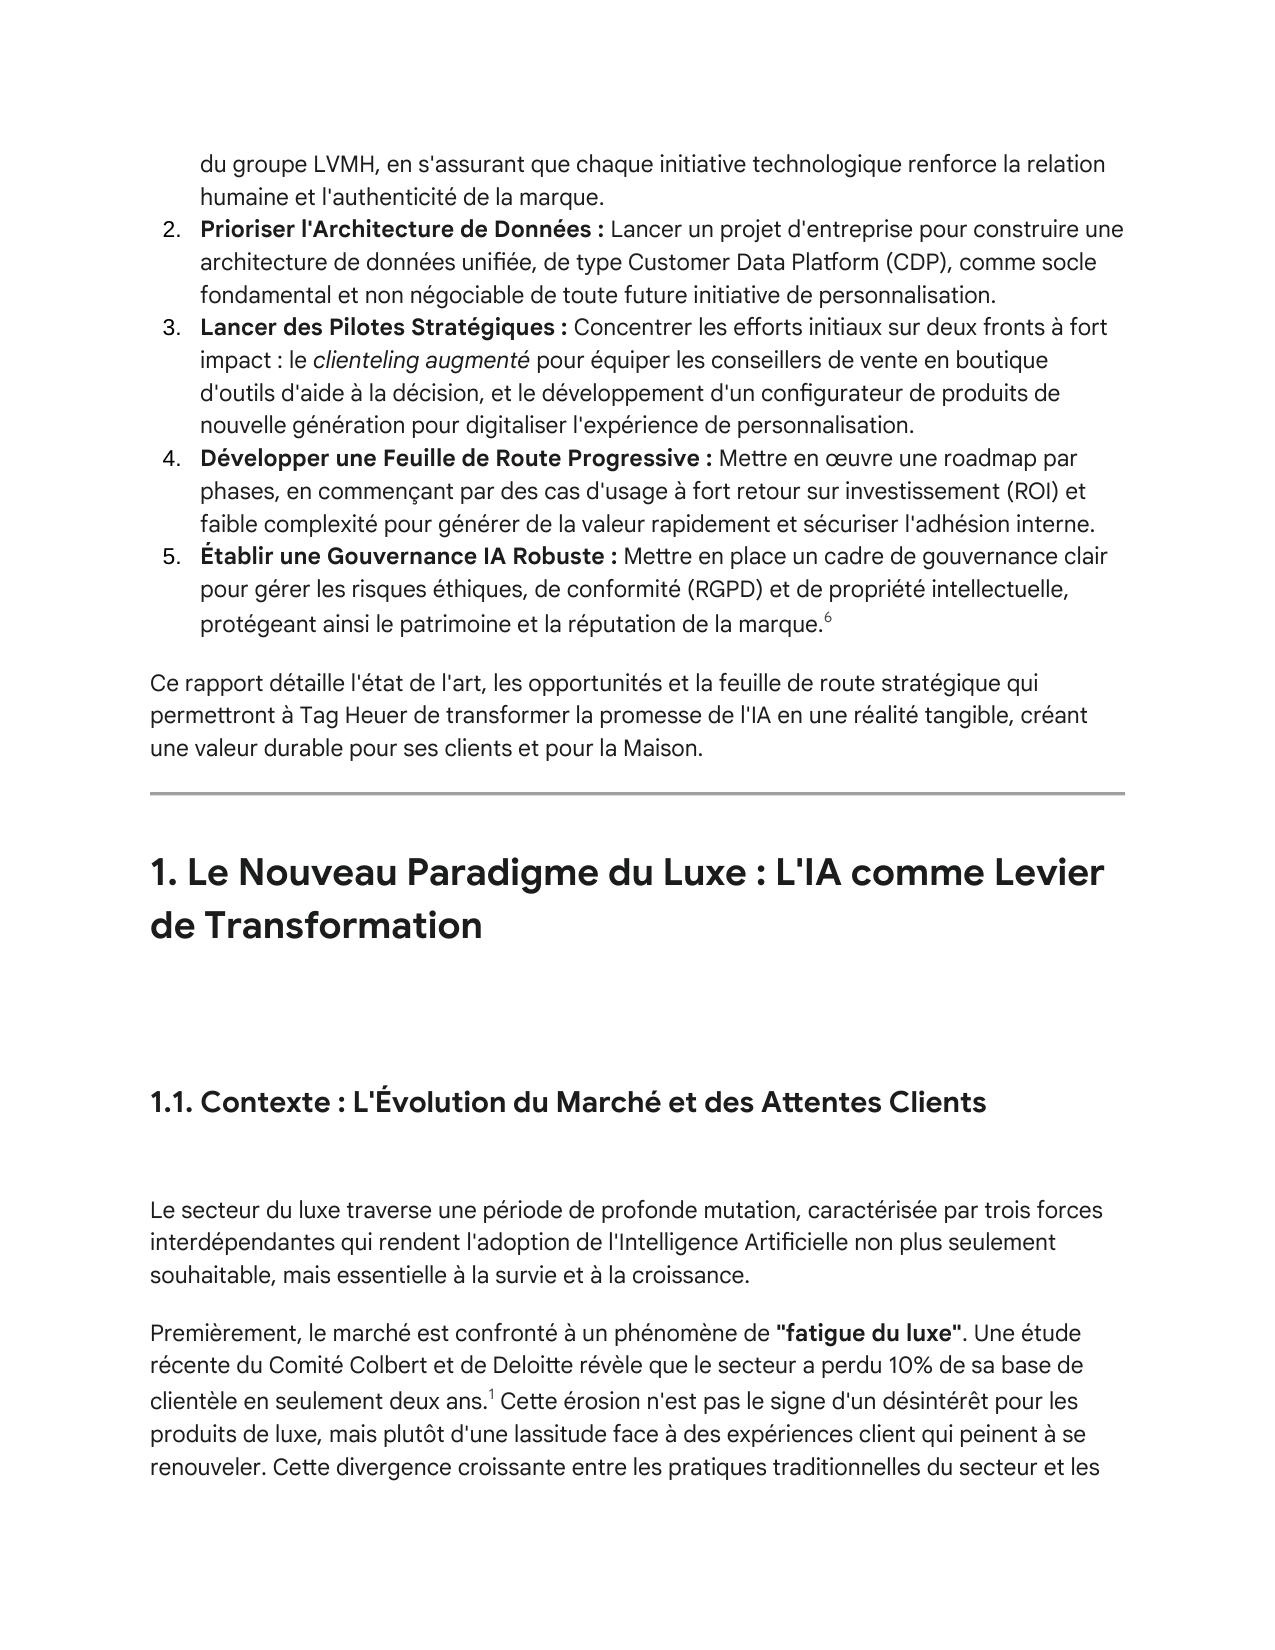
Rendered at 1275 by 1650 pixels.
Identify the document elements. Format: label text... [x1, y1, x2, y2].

list Prioriser l'Architecture de Données : Lancer un projet d'entreprise pour construire une architecture de données unifiée, de type Customer Data Platform (CDP), comme socle fondamental et non négociable de toute future initiative de personnalisation. [162, 215, 1125, 309]
subtitle 1.1. Contexte : L'Évolution du Marché et des Attentes Clients [150, 1084, 1125, 1121]
subtitle 1. Le Nouveau Paradigme du Luxe : L'IA comme Levier de Transformation [150, 849, 1125, 949]
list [162, 150, 1125, 211]
list Développer une Feuille de Route Progressive : Mettre en œuvre une roadmap par phases, en commençant par des cas d'usage à fort retour sur investissement (ROI) et faible complexité pour générer de la valeur rapidement et sécuriser l'adhésion interne. [162, 444, 1125, 538]
list Établir une Gouvernance IA Robuste : Mettre en place un cadre de gouvernance clair pour gérer les risques éthiques, de conformité (RGPD) et de propriété intellectuelle, protégeant ainsi le patrimoine et la réputation de la marque.6 [162, 542, 1125, 640]
list Lancer des Pilotes Stratégiques : Concentrer les efforts initiaux sur deux fronts à fort impact : le clienteling augmenté pour équiper les conseillers de vente en boutique d'outils d'aide à la décision, et le développement d'un configurateur de produits de nouvelle génération pour digitaliser l'expérience de personnalisation. [162, 313, 1125, 440]
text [150, 1319, 1125, 1482]
text Ce rapport détaille l'état de l'art, les opportunités et la feuille de route stratégique qui permettront à Tag Heuer de transformer la promesse de l'IA en une réalité tangible, créant une valeur durable pour ses clients et pour la Maison. [150, 669, 1125, 763]
text Le secteur du luxe traverse une période de profonde mutation, caractérisée par trois forces interdépendantes qui rendent l'adoption de l'Intelligence Artificielle non plus seulement souhaitable, mais essentielle à la survie et à la croissance. [150, 1196, 1125, 1290]
